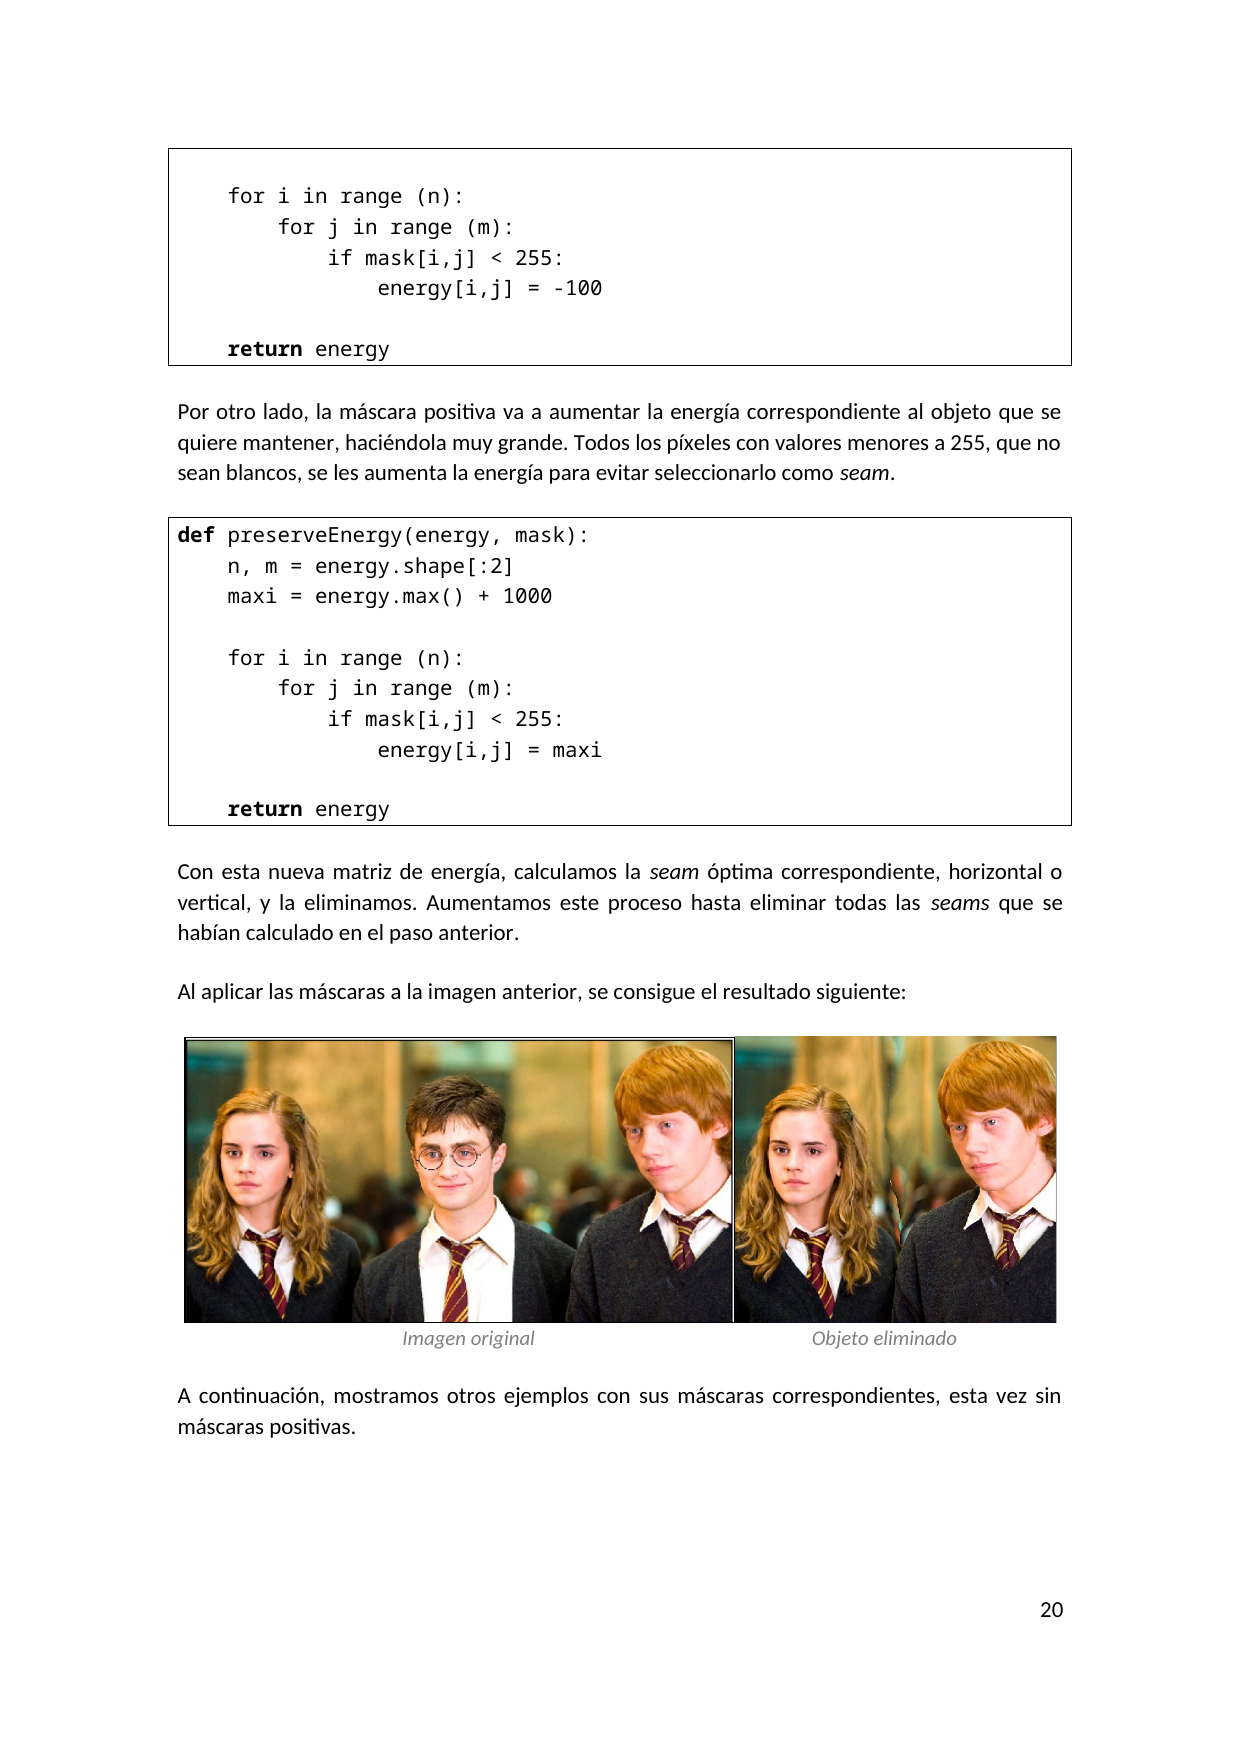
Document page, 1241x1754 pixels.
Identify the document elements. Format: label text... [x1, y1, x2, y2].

text Al aplicar las máscaras a la imagen anterior, se consigue el resultado siguiente: [177, 977, 1063, 1005]
text A continuación, mostramos otros ejemplos con sus máscaras correspondientes, esta vez sin máscaras positivas. [177, 1382, 1063, 1440]
text Con esta nueva matriz de energía, calculamos la seam óptima correspondiente, horizontal o vertical, y la eliminamos. Aumentamos este proceso hasta eliminar todas las seams que se habían calculado en el paso anterior. [177, 857, 1063, 946]
text def preserveEnergy(energy, mask): n, m = energy.shape[:2] maxi = energy.max() + 1000 for i in range (n): for j in range (m): if mask[i,j] < 255: energy[i,j] = maxi [169, 518, 1071, 763]
text Por otro lado, la máscara positiva va a aumentar la energía correspondiente al objeto que se quiere mantener, haciéndola muy grande. Todos los píxeles con valores menores a 255, que no sean blancos, se les aumenta la energía para evitar seleccionarlo como seam. [177, 397, 1063, 486]
picture [186, 1038, 734, 1322]
text return energy [169, 791, 1071, 825]
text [169, 149, 1071, 365]
picture [735, 1036, 1057, 1323]
